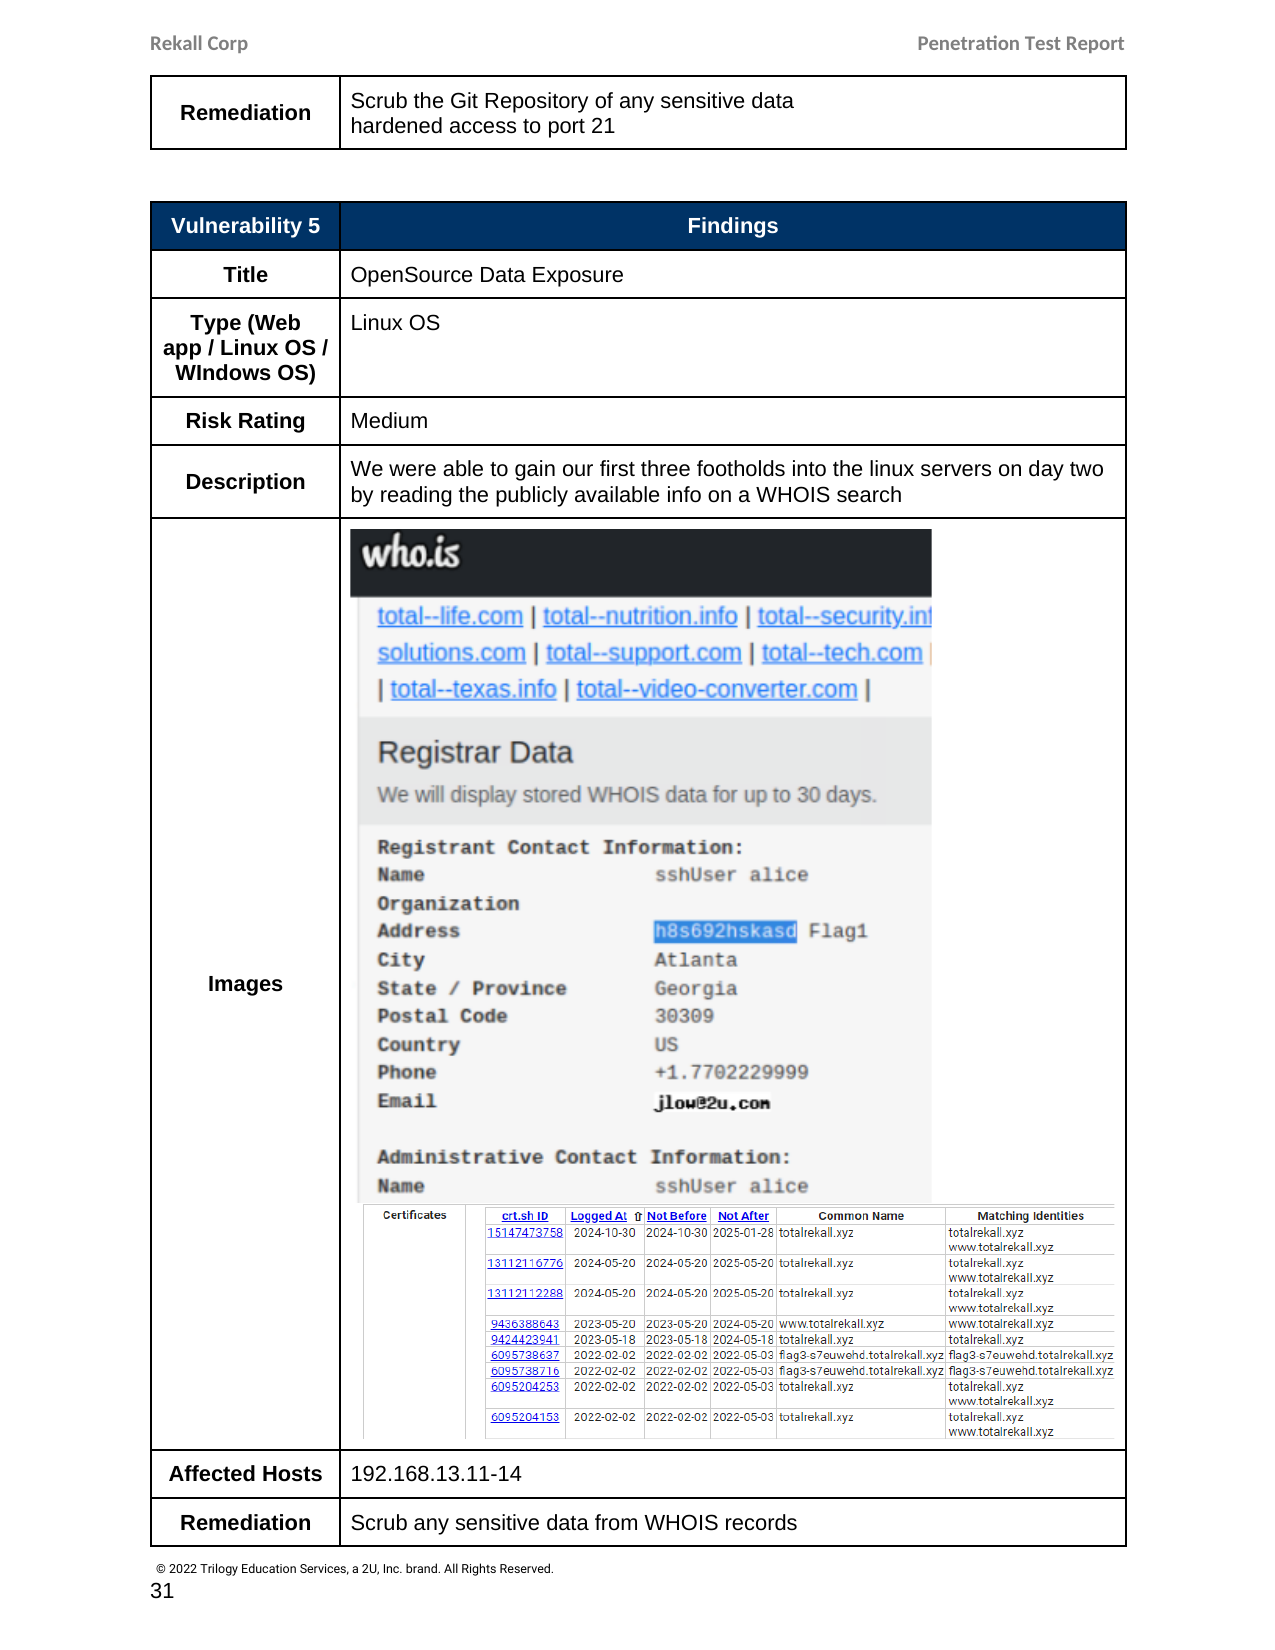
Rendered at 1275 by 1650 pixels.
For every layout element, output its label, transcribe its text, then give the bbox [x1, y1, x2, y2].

table_cell Scrub the Git Repository of any sensitive data hardened access to port 21 [341, 77, 1125, 148]
table_cell Remediation [152, 1499, 339, 1545]
table_cell 192.168.13.11-14 [341, 1451, 1125, 1497]
table_cell Risk Rating [152, 398, 339, 444]
table_header Vulnerability 5 [152, 203, 339, 249]
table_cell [341, 1499, 1125, 1545]
table_cell Affected Hosts [152, 1451, 339, 1497]
table_cell Description [152, 446, 339, 517]
table_cell [341, 519, 1125, 1449]
table_cell OpenSource Data Exposure [341, 251, 1125, 297]
table_cell Linux OS [341, 299, 1125, 396]
table_cell We were able to gain our first three footholds into the linux servers on day two by reading the publicly available info on a WHOIS search [341, 446, 1125, 517]
picture [350, 529, 1115, 1439]
table_cell Title [152, 251, 339, 297]
table_cell Medium [341, 398, 1125, 444]
table_header Findings [341, 203, 1125, 249]
table_cell Images [152, 519, 339, 1449]
table_cell Remediation [152, 77, 339, 148]
table_cell Type (Web app / Linux OS / WIndows OS) [152, 299, 339, 396]
